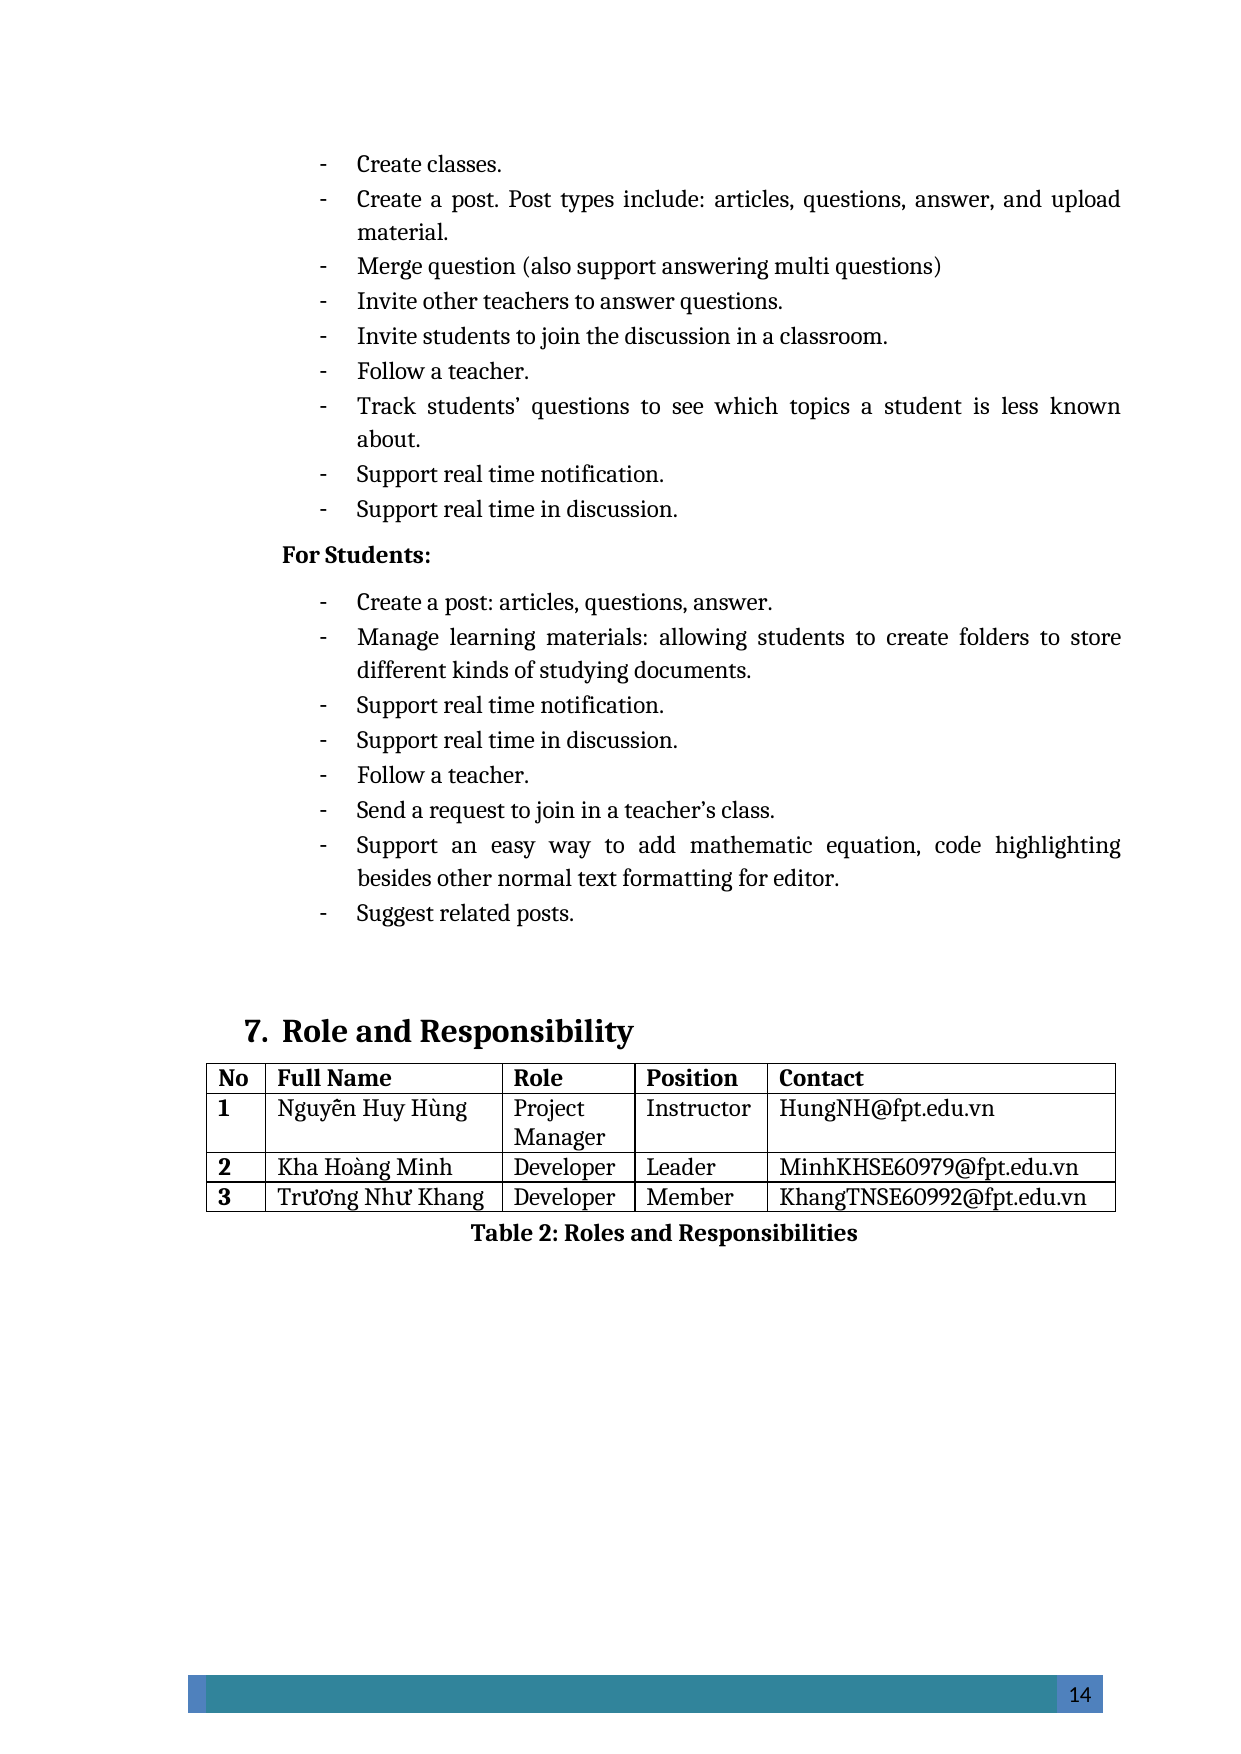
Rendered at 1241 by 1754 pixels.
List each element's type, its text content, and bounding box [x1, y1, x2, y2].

table_header Role [503, 1064, 634, 1093]
table_cell 3 [207, 1183, 265, 1211]
table_header Position [636, 1064, 767, 1093]
list Follow a teacher. [319, 759, 1122, 790]
table_cell Leader [636, 1153, 767, 1181]
table_cell Trương Như Khang [266, 1183, 502, 1211]
table_cell Project Manager [503, 1094, 634, 1152]
list Support real time notification. [319, 458, 1122, 489]
list Send a request to join in a teacher’s class. [319, 794, 1122, 825]
table_header Full Name [266, 1064, 502, 1093]
list Invite students to join the discussion in a classroom. [319, 321, 1122, 351]
list Suggest related posts. [319, 897, 1122, 927]
list Create a post. Post types include: articles, questions, answer, and upload material. [319, 183, 1122, 246]
list Support real time notification. [319, 689, 1122, 720]
list Create classes. [319, 148, 1122, 178]
list Support an easy way to add mathematic equation, code highlighting besides other normal text formatting for editor. [319, 829, 1122, 893]
list Manage learning materials: allowing students to create folders to store different kinds of studying documents. [319, 621, 1122, 685]
table_header Contact [768, 1064, 1115, 1093]
table_cell Instructor [636, 1094, 767, 1152]
table_cell HungNH@fpt.edu.vn [768, 1094, 1115, 1152]
list Create a post: articles, questions, answer. [319, 586, 1122, 617]
list Support real time in discussion. [319, 493, 1122, 524]
table_cell 1 [207, 1094, 265, 1152]
list Invite other teachers to answer questions. [319, 286, 1122, 316]
table_cell MinhKHSE60979@fpt.edu.vn [768, 1153, 1115, 1181]
table_cell KhangTNSE60992@fpt.edu.vn [768, 1183, 1115, 1211]
table_header No [207, 1064, 265, 1093]
table_cell Developer [503, 1183, 634, 1211]
list Merge question (also support answering multi questions) [319, 251, 1122, 281]
list Track students’ questions to see which topics a student is less known about. [319, 391, 1122, 454]
text For Students: [282, 541, 1122, 569]
table_cell Developer [503, 1153, 634, 1181]
table_cell Kha Hoàng Minh [266, 1153, 502, 1181]
text Table 2: Roles and Responsibilities [207, 1218, 1122, 1247]
table_cell Member [636, 1183, 767, 1211]
table_cell 2 [207, 1153, 265, 1181]
table_cell Nguyễn Huy Hùng [266, 1094, 502, 1152]
list Follow a teacher. [319, 356, 1122, 386]
subtitle Role and Responsibility [244, 1012, 1122, 1051]
list Support real time in discussion. [319, 724, 1122, 755]
